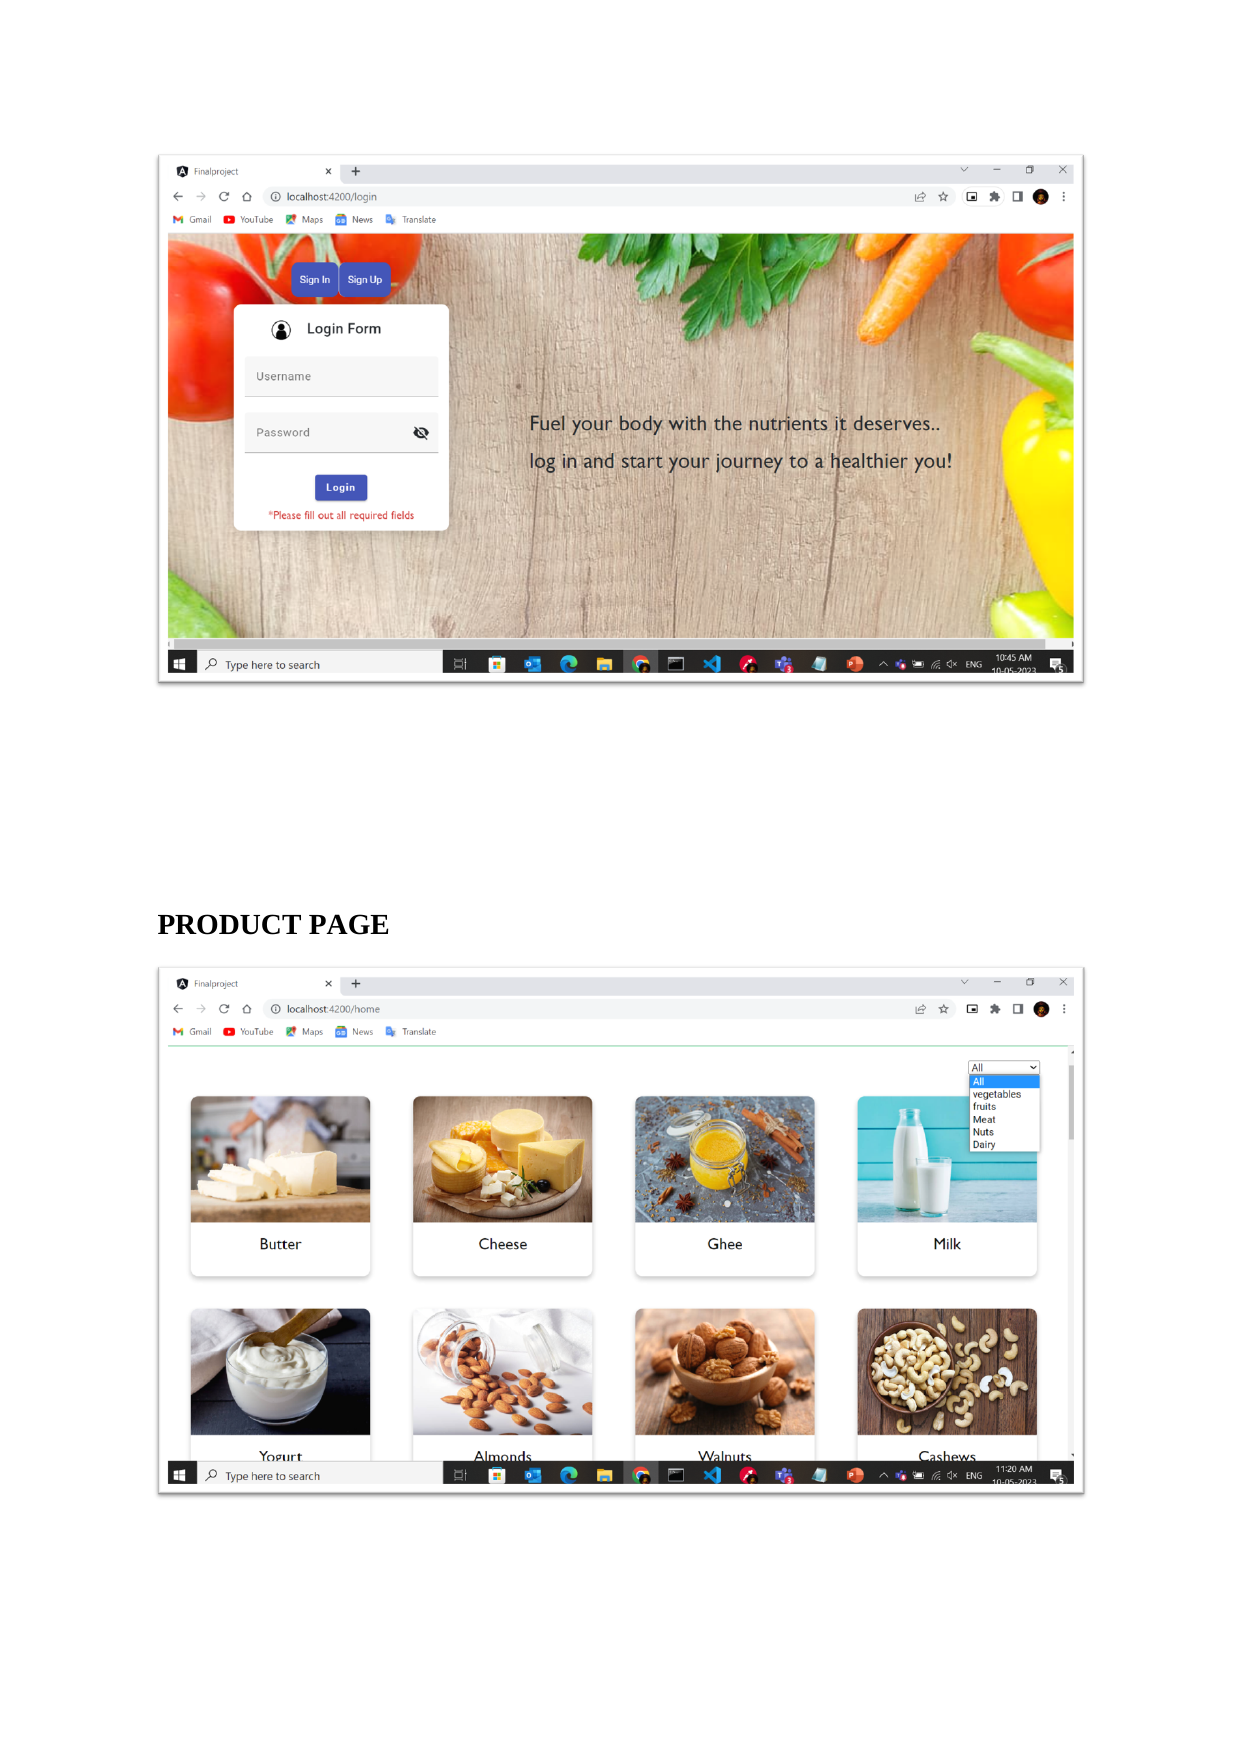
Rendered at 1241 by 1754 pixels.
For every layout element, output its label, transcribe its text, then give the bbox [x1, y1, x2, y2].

text PRODUCT PAGE [150, 907, 1090, 940]
picture [150, 150, 1091, 692]
picture [150, 961, 1091, 1503]
